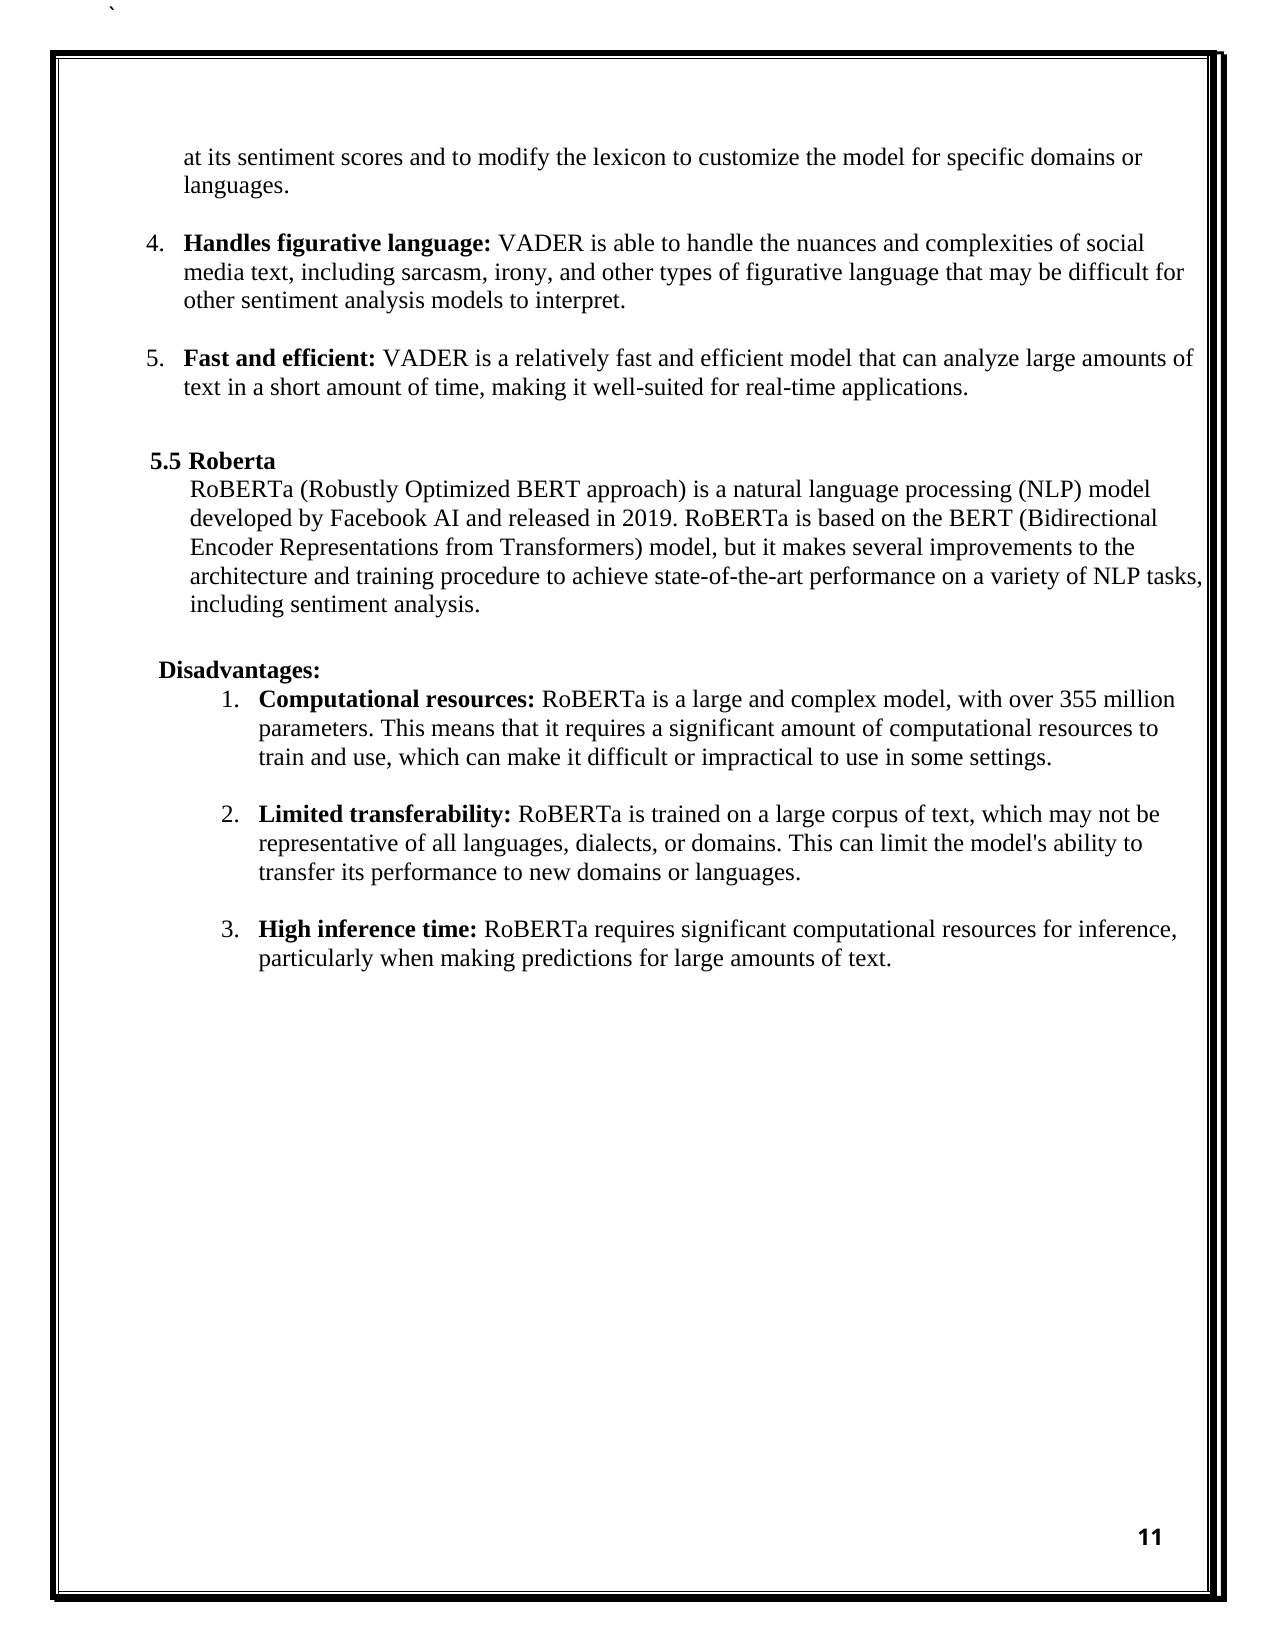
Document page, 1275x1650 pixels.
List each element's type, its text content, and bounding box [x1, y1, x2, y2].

text RoBERTa (Robustly Optimized BERT approach) is a natural language processing (NLP) model [108, 474, 1207, 503]
list Computational resources: RoBERTa is a large and complex model, with over 355 million parameters. This means that it requires a significant amount of computational resources to train and use, which can make it difficult or impractical to use in some settings. [221, 684, 1207, 770]
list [146, 142, 1207, 199]
list Handles figurative language: VADER is able to handle the nuances and complexities of social media text, including sarcasm, irony, and other types of figurative language that may be difficult for other sentiment analysis models to interpret. [146, 228, 1207, 314]
text Disadvantages: [108, 655, 1207, 684]
list High inference time: RoBERTa requires significant computational resources for inference, particularly when making predictions for large amounts of text. [221, 914, 1207, 972]
subtitle Roberta [150, 446, 1207, 474]
text Encoder Representations from Transformers) model, but it makes several improvements to the [108, 532, 1207, 561]
text developed by Facebook AI and released in 2019. RoBERTa is based on the BERT (Bidirectional [108, 503, 1207, 532]
text representative of all languages, dialects, or domains. This can limit the model's ability to transfer its performance to new domains or languages. [258, 828, 1207, 885]
list Fast and efficient: VADER is a relatively fast and efficient model that can analyze large amounts of text in a short amount of time, making it well-suited for real-time applications. [146, 343, 1207, 400]
text architecture and training procedure to achieve state-of-the-art performance on a variety of NLP tasks, [108, 561, 1207, 589]
text including sentiment analysis. [108, 589, 1207, 618]
list Limited transferability: RoBERTa is trained on a large corpus of text, which may not be [221, 799, 1207, 828]
